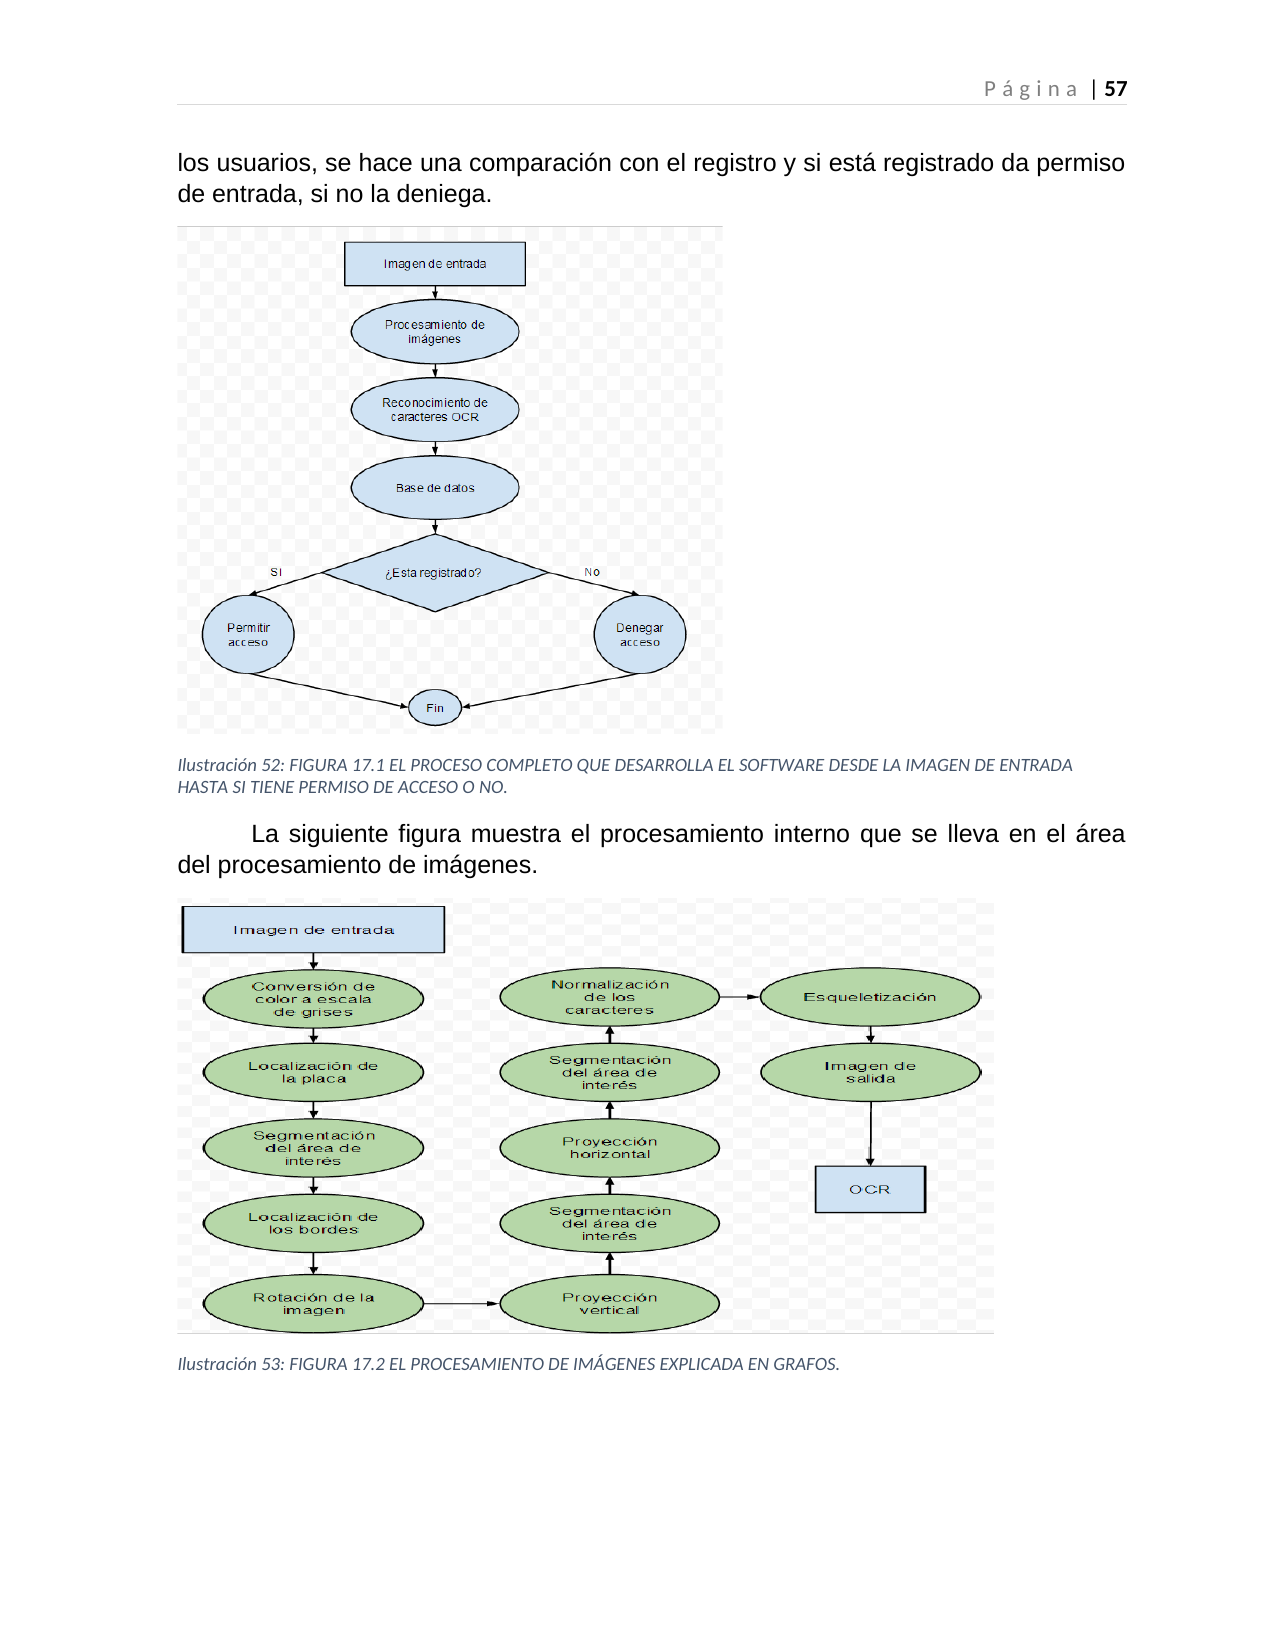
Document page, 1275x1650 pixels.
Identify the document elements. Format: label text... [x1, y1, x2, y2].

picture [177, 226, 723, 734]
text Ilustración 53: FIGURA 17.2 EL PROCESAMIENTO DE IMÁGENES EXPLICADA EN GRAFOS. [177, 1352, 1127, 1375]
text La siguiente figura muestra el procesamiento interno que se lleva en el área del procesamiento de imágenes. [177, 819, 1127, 879]
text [177, 148, 1127, 207]
picture [177, 898, 994, 1334]
text Ilustración 52: FIGURA 17.1 EL PROCESO COMPLETO QUE DESARROLLA EL SOFTWARE DESDE LA IMAGEN DE ENTRADA HASTA SI TIENE PERMISO DE ACCESO O NO. [177, 753, 1127, 799]
